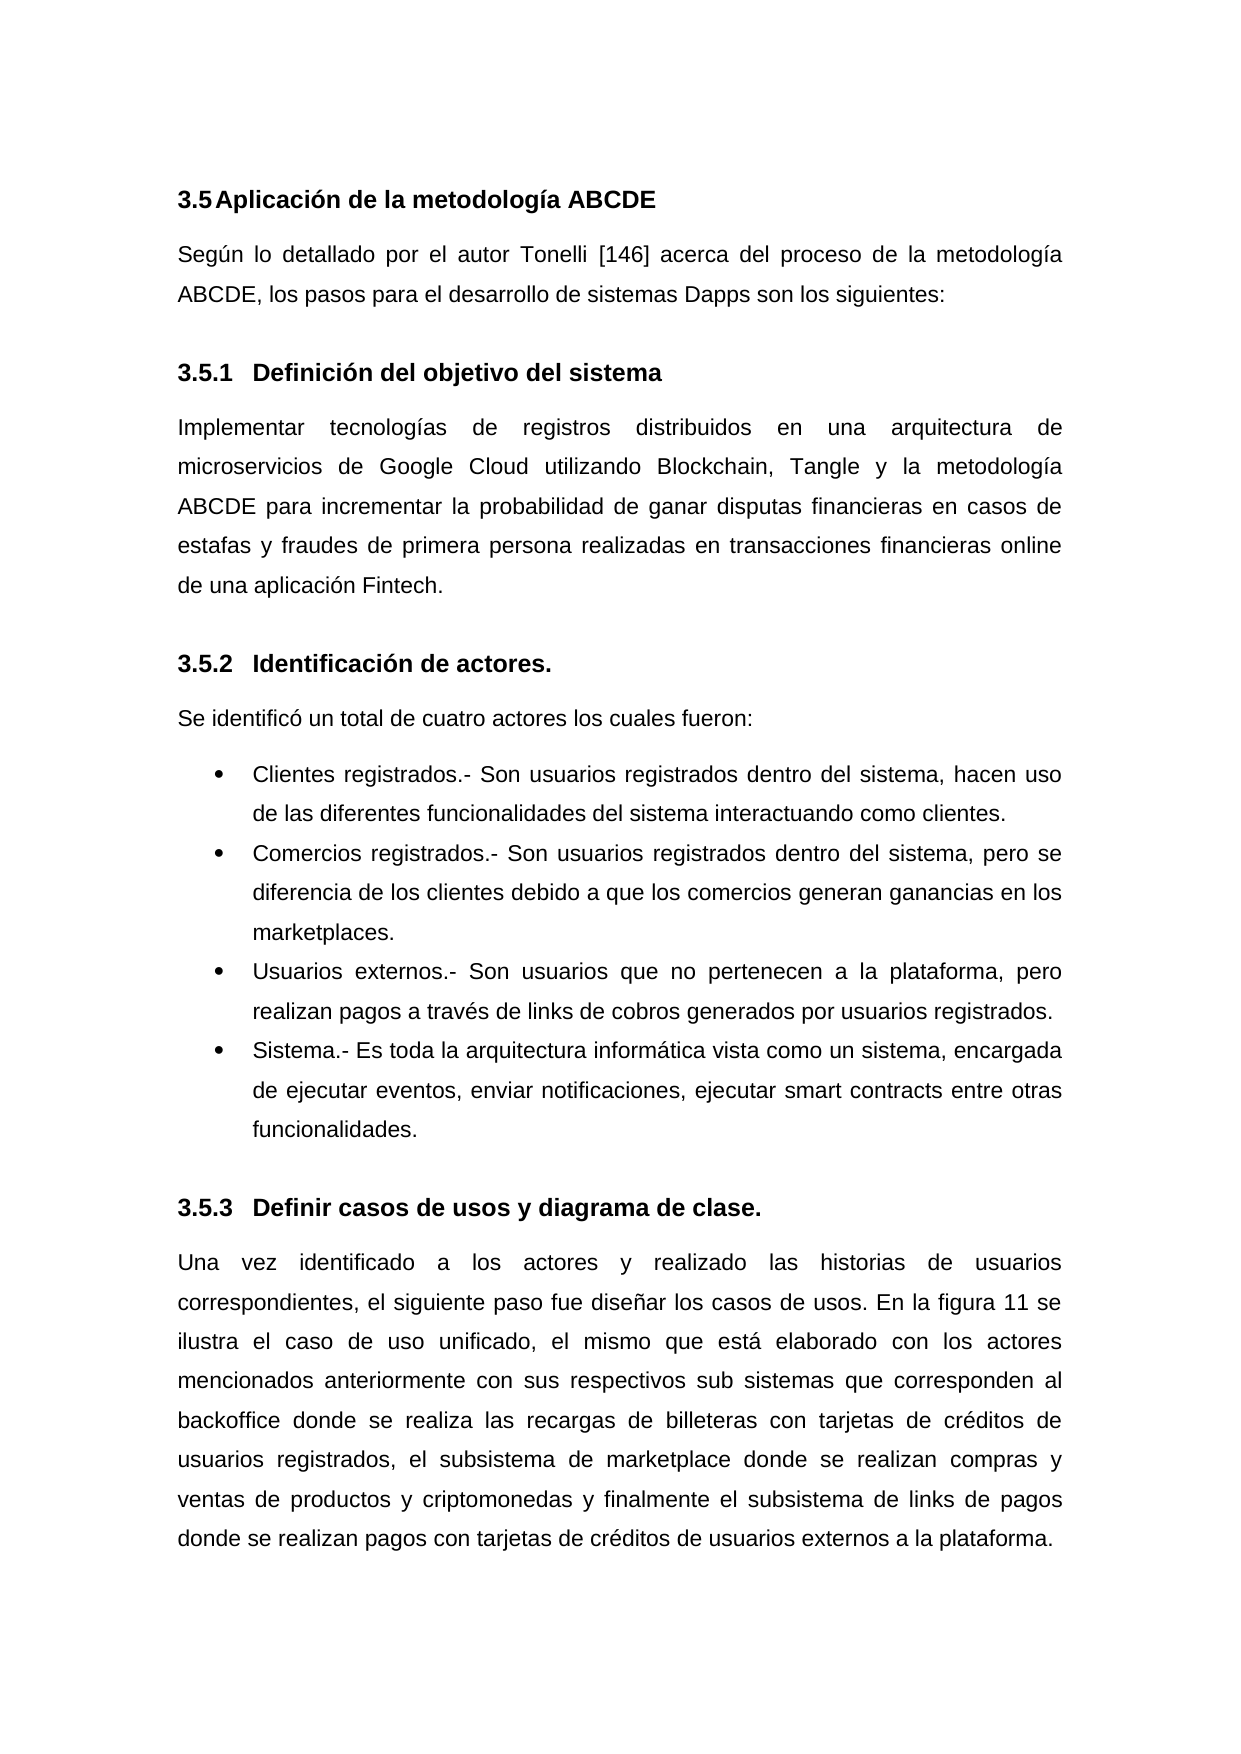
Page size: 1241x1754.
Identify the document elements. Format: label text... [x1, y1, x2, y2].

list Identificación de actores. [177, 648, 1063, 677]
list Clientes registrados.- Son usuarios registrados dentro del sistema, hacen uso de las diferentes funcionalidades del sistema interactuando como clientes. [215, 761, 1063, 827]
list Usuarios externos.- Son usuarios que no pertenecen a la plataforma, pero realizan pagos a través de links de cobros generados por usuarios registrados. [215, 958, 1063, 1024]
text Se identificó un total de cuatro actores los cuales fueron: [177, 704, 1063, 731]
text Una vez identificado a los actores y realizado las historias de usuarios correspondientes, el siguiente paso fue diseñar los casos de usos. En la figura 11 se ilustra el caso de uso unificado, el mismo que está elaborado con los actores mencionados anteriormente con sus respectivos sub sistemas que corresponden al backoffice donde se realiza las recargas de billeteras con tarjetas de créditos de usuarios registrados, el subsistema de marketplace donde se realizan compras y ventas de productos y criptomonedas y finalmente el subsistema de links de pagos donde se realizan pagos con tarjetas de créditos de usuarios externos a la plataforma. [177, 1249, 1063, 1552]
list Definición del objetivo del sistema [177, 358, 1063, 386]
list Comercios registrados.- Son usuarios registrados dentro del sistema, pero se diferencia de los clientes debido a que los comercios generan ganancias en los marketplaces. [215, 840, 1063, 945]
list Definir casos de usos y diagrama de clase. [177, 1193, 1063, 1222]
list Aplicación de la metodología ABCDE [177, 185, 1063, 214]
text Según lo detallado por el autor Tonelli acerca del proceso de la metodología ABCDE, los pasos para el desarrollo de sistemas Dapps son los siguientes: [177, 241, 1063, 307]
text Implementar tecnologías de registros distribuidos en una arquitectura de microservicios de Google Cloud utilizando Blockchain, Tangle y la metodología ABCDE para incrementar la probabilidad de ganar disputas financieras en casos de estafas y fraudes de primera persona realizadas en transacciones financieras online de una aplicación Fintech. [177, 414, 1063, 598]
list Sistema.- Es toda la arquitectura informática vista como un sistema, encargada de ejecutar eventos, enviar notificaciones, ejecutar smart contracts entre otras funcionalidades. [215, 1037, 1063, 1142]
